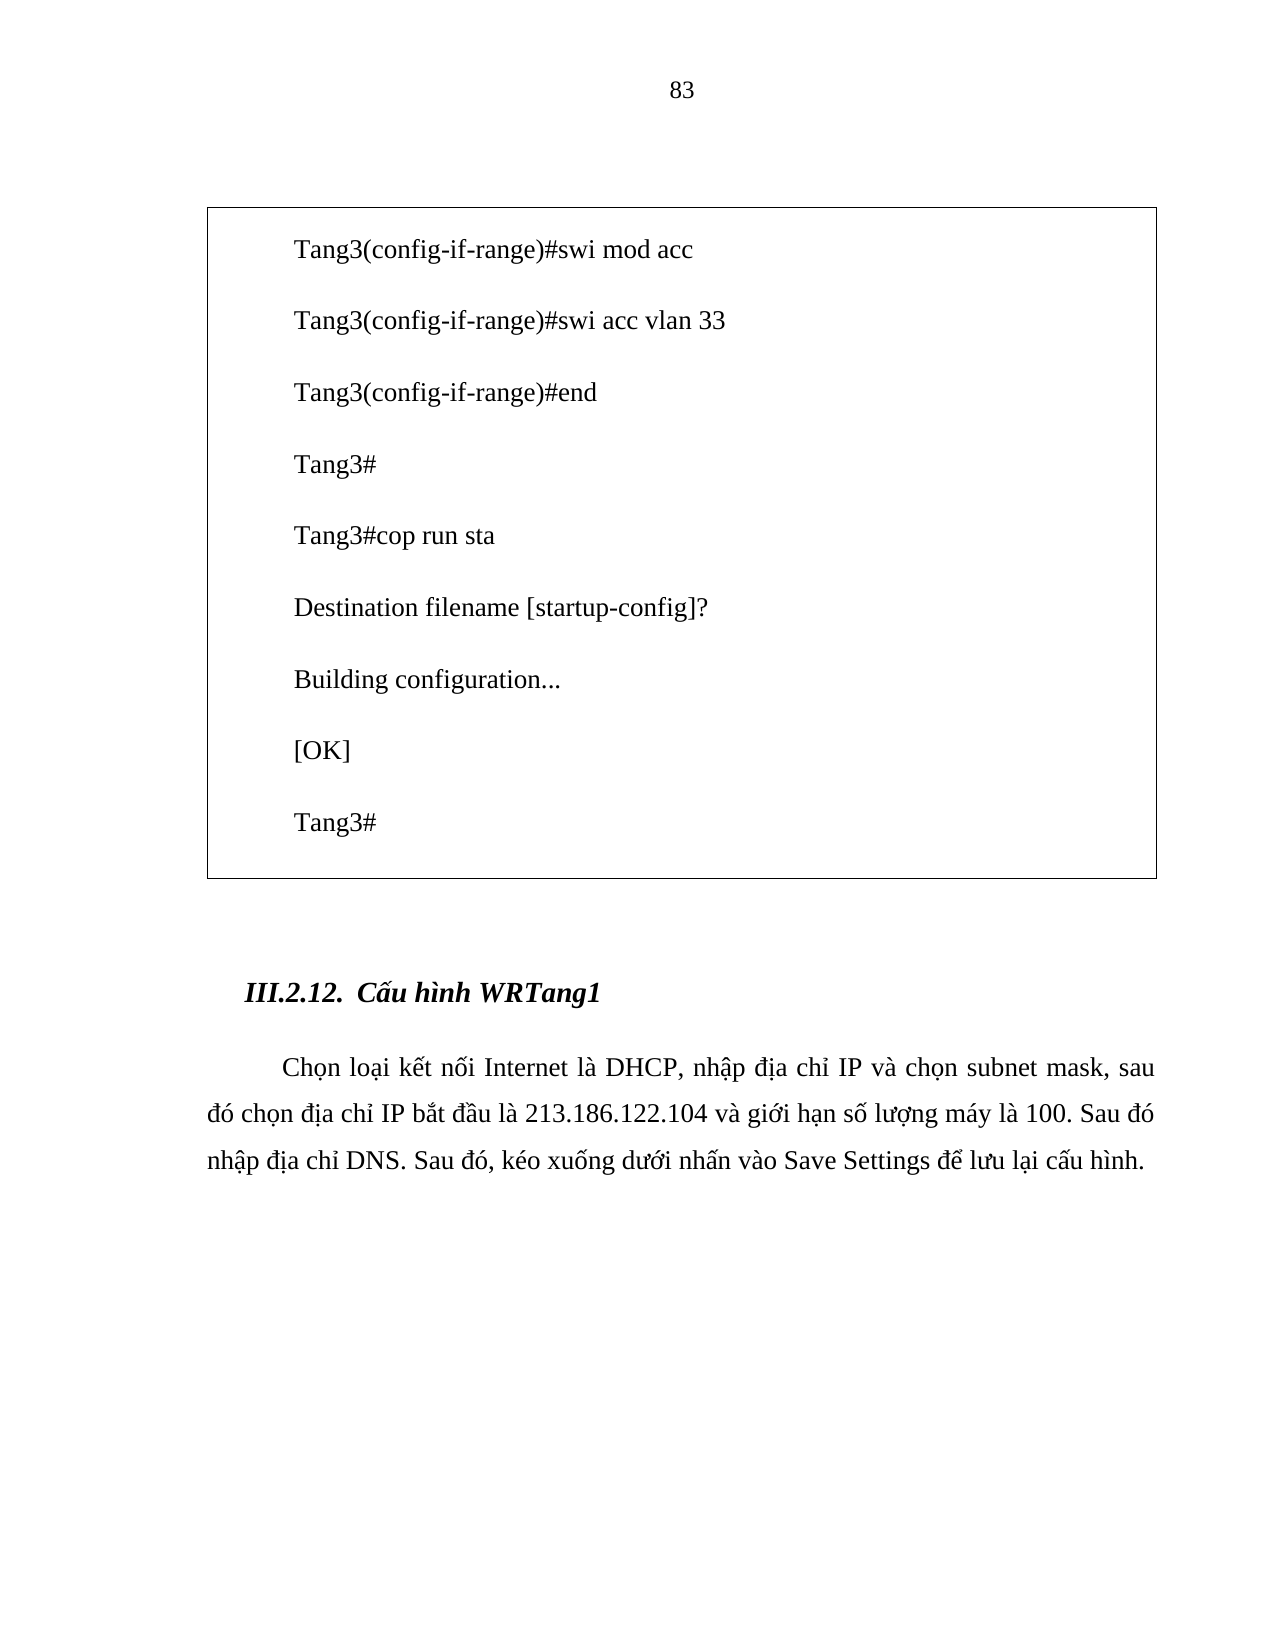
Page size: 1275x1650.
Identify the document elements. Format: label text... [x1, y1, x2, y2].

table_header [208, 208, 1156, 878]
text Chọn loại kết nối Internet là DHCP, nhập địa chỉ IP và chọn subnet mask, sau đó chọn địa chỉ IP bắt đầu là 213.186.122.104 và giới hạn số lượng máy là 100. Sau đó nhập địa chỉ DNS. Sau đó, kéo xuống dưới nhấn vào Save Settings để lưu lại cấu hình. [207, 1051, 1157, 1175]
list Cấu hình WRTang1 [244, 976, 1157, 1009]
